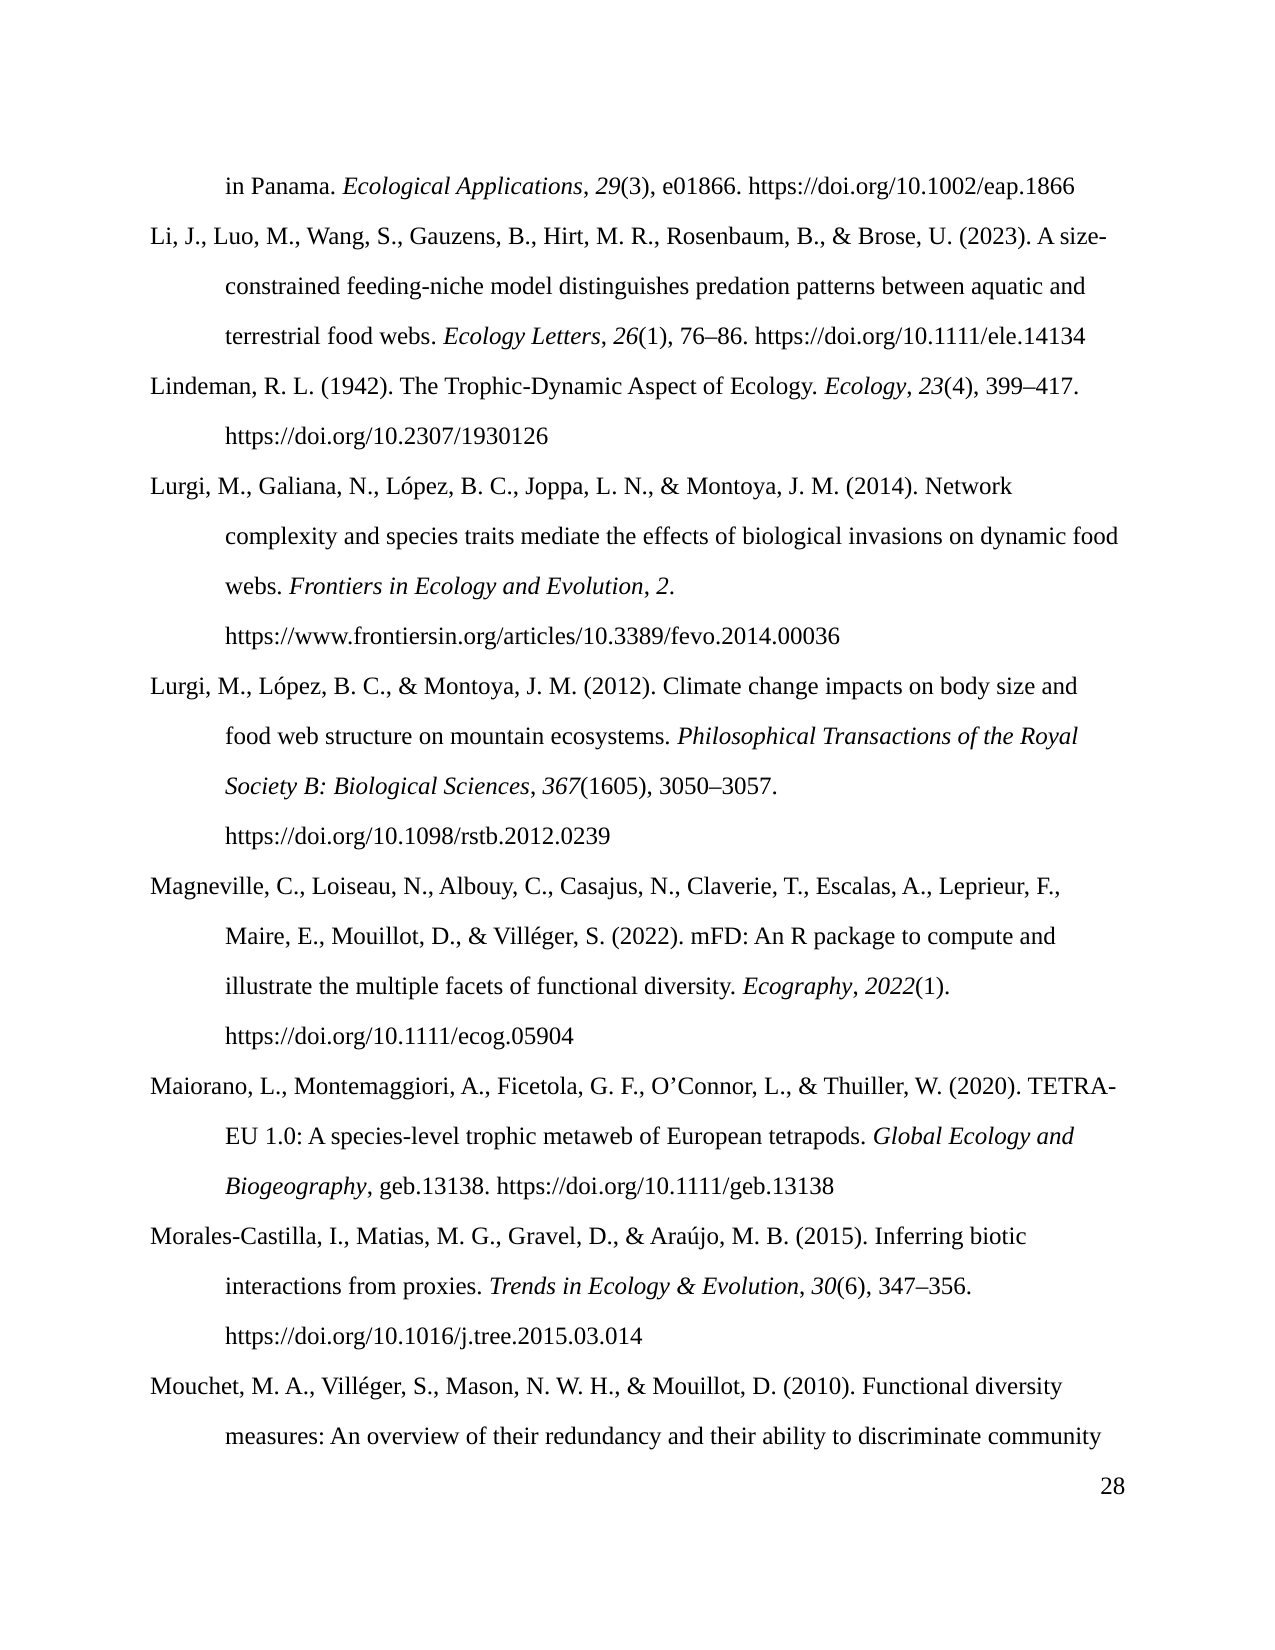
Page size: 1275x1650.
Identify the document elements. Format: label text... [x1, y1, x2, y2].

text Lindeman, R. L. (1942). The Trophic-Dynamic Aspect of Ecology. Ecology, 23(4), 399–417. https://doi.org/10.2307/1930126 [150, 350, 1125, 450]
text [150, 150, 1125, 200]
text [150, 1350, 1125, 1450]
text Lurgi, M., Galiana, N., López, B. C., Joppa, L. N., & Montoya, J. M. (2014). Network complexity and species traits mediate the effects of biological invasions on dynamic food webs. Frontiers in Ecology and Evolution, 2. https://www.frontiersin.org/articles/10.3389/fevo.2014.00036 [150, 450, 1125, 650]
text Li, J., Luo, M., Wang, S., Gauzens, B., Hirt, M. R., Rosenbaum, B., & Brose, U. (2023). A size-constrained feeding-niche model distinguishes predation patterns between aquatic and terrestrial food webs. Ecology Letters, 26(1), 76–86. https://doi.org/10.1111/ele.14134 [150, 200, 1125, 350]
text Magneville, C., Loiseau, N., Albouy, C., Casajus, N., Claverie, T., Escalas, A., Leprieur, F., Maire, E., Mouillot, D., & Villéger, S. (2022). mFD: An R package to compute and illustrate the multiple facets of functional diversity. Ecography, 2022(1). https://doi.org/10.1111/ecog.05904 [150, 850, 1125, 1050]
text Maiorano, L., Montemaggiori, A., Ficetola, G. F., O’Connor, L., & Thuiller, W. (2020). TETRA‐EU 1.0: A species‐level trophic metaweb of European tetrapods. Global Ecology and Biogeography, geb.13138. https://doi.org/10.1111/geb.13138 [150, 1050, 1125, 1200]
text Morales-Castilla, I., Matias, M. G., Gravel, D., & Araújo, M. B. (2015). Inferring biotic interactions from proxies. Trends in Ecology & Evolution, 30(6), 347–356. https://doi.org/10.1016/j.tree.2015.03.014 [150, 1200, 1125, 1350]
text Lurgi, M., López, B. C., & Montoya, J. M. (2012). Climate change impacts on body size and food web structure on mountain ecosystems. Philosophical Transactions of the Royal Society B: Biological Sciences, 367(1605), 3050–3057. https://doi.org/10.1098/rstb.2012.0239 [150, 650, 1125, 850]
